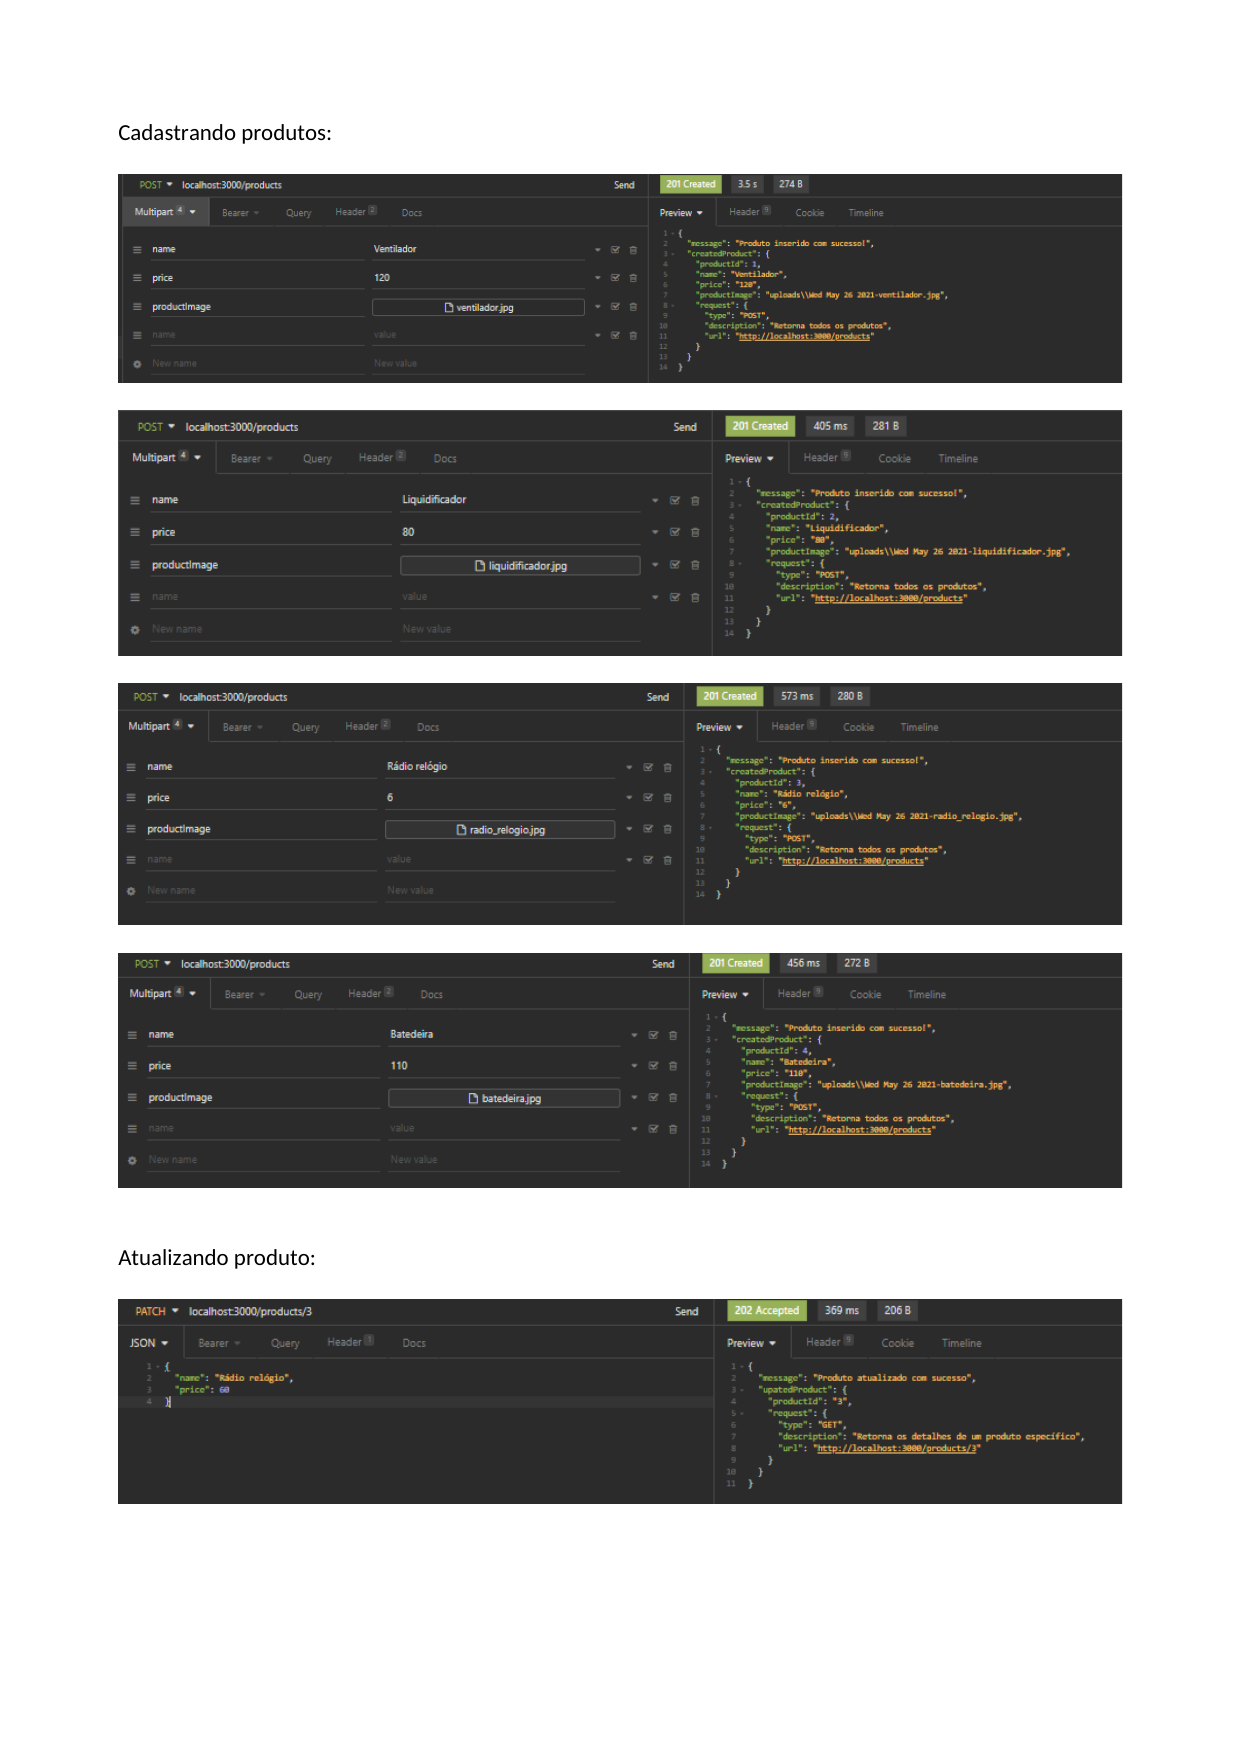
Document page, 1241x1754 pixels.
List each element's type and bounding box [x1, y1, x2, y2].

picture [118, 410, 1123, 656]
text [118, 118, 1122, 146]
picture [118, 1299, 1123, 1504]
picture [118, 953, 1123, 1188]
picture [118, 174, 1123, 383]
picture [118, 683, 1123, 925]
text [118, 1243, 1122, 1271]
